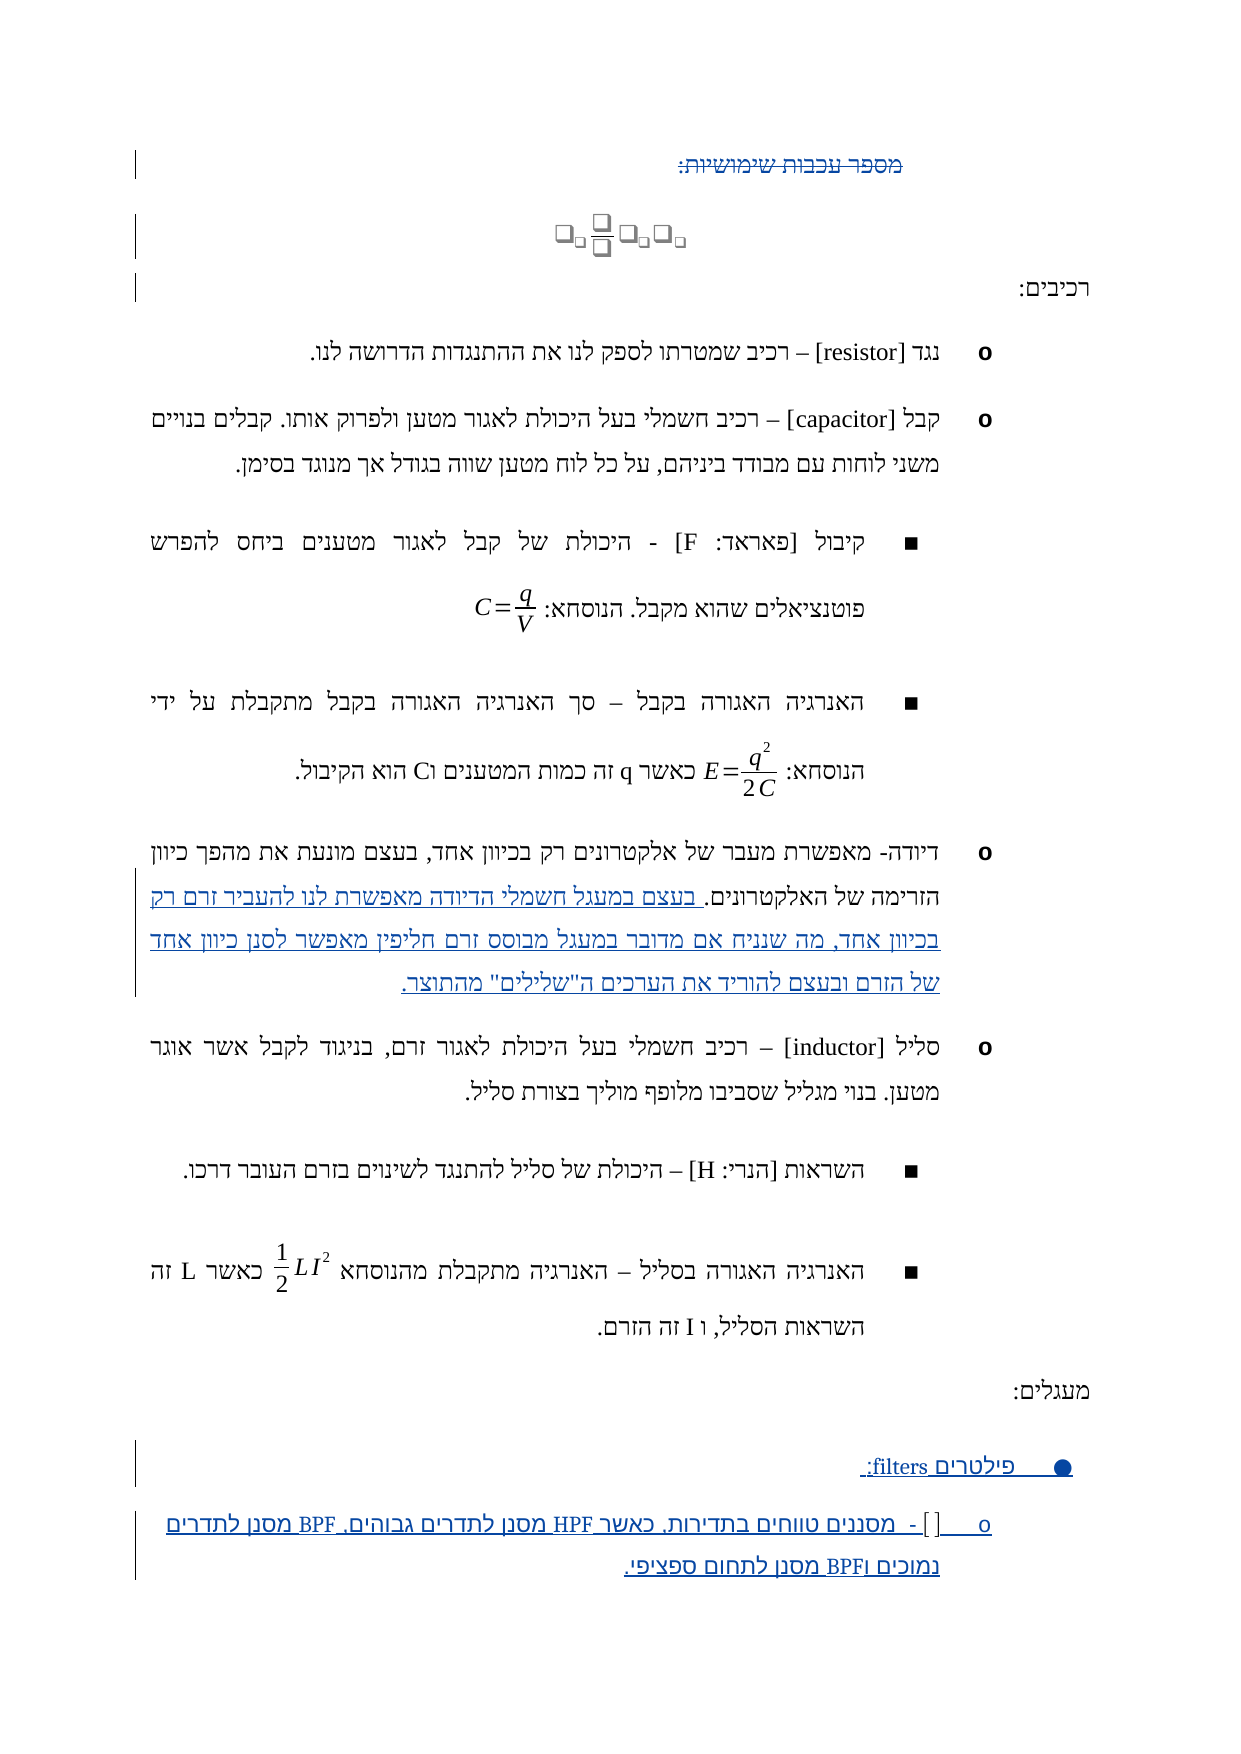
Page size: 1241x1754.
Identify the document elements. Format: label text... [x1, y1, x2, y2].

list האנרגיה האגורה בקבל – סך האנרגיה האגורה בקבל מתקבלת על ידי הנוסחא: כאשר q זה כמות המטענים וC הוא הקיבול. [150, 673, 903, 801]
list השראות [הנרי: H] – היכולת של סליל להתנגד לשינוים בזרם העובר דרכו. [150, 1141, 903, 1192]
list נגד [resistor] – רכיב שמטרתו לספק לנו את ההתנגדות הדרושה לנו. [150, 337, 978, 368]
text מעגלים: [150, 1376, 1090, 1405]
list האנרגיה האגורה בסליל – האנרגיה מתקבלת מהנוסחא כאשר L זה השראות הסליל, ו I זה הזרם. [150, 1239, 903, 1341]
list סליל [inductor] – רכיב חשמלי בעל היכולת לאגור זרם, בניגוד לקבל אשר אוגר מטען. בנוי מגליל שסביבו מלופף מוליך בצורת סליל. [150, 1032, 978, 1106]
list דיודה- מאפשרת מעבר של אלקטרונים רק בכיוון אחד, בעצם מונעת את מהפך כיוון הזרימה של האלקטרונים. [150, 837, 978, 997]
text רכיבים: [150, 273, 1090, 302]
list קיבול [פאראד: F] - היכולת של קבל לאגור מטענים ביחס להפרש פוטנציאלים שהוא מקבל. הנוסחא: [150, 513, 903, 638]
list קבל [capacitor] – רכיב חשמלי בעל היכולת לאגור מטען ולפרוק אותו. קבלים בנויים משני לוחות עם מבודד ביניהם, על כל לוח מטען שווה בגודל אך מנוגד בסימן. [150, 404, 978, 478]
